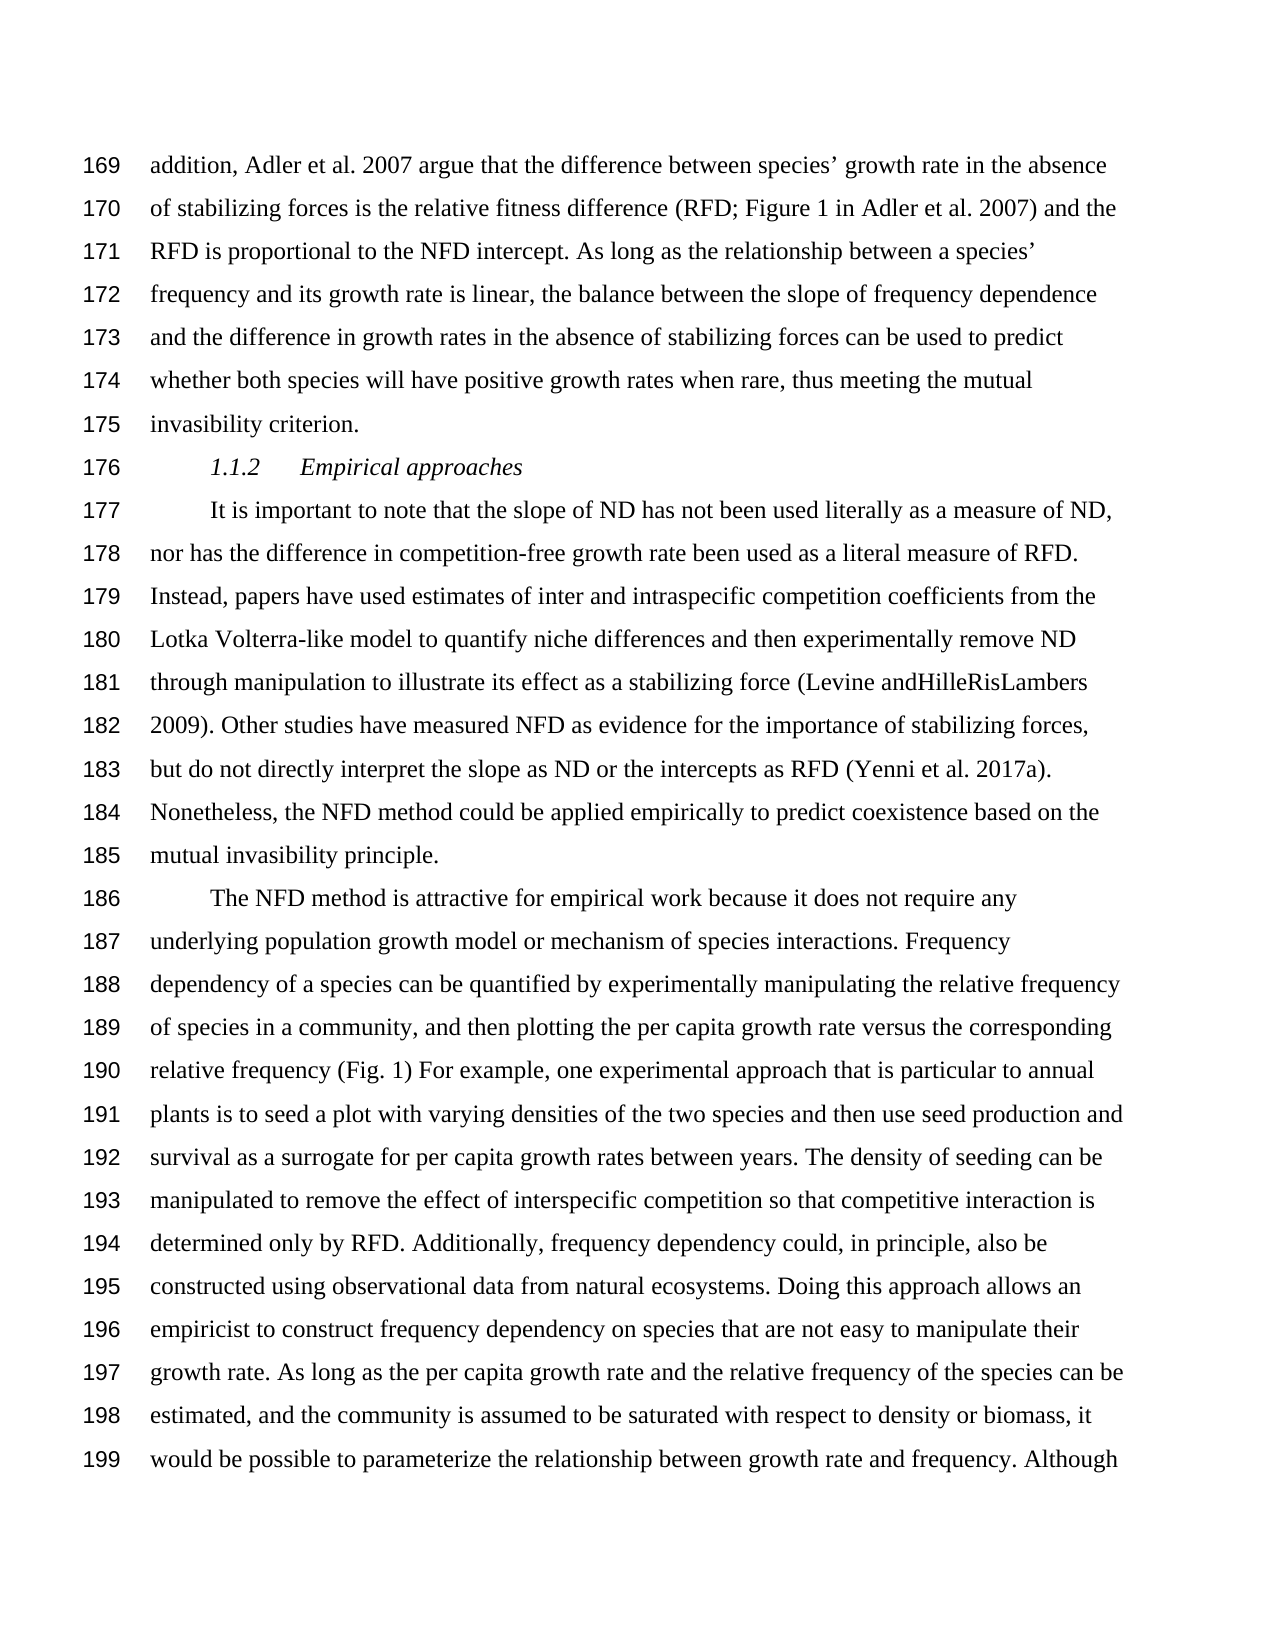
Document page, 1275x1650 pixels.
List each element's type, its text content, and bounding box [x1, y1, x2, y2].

text It is important to note that the slope of ND has not been used literally as a measure of ND, nor has the difference in competition-free growth rate been used as a literal measure of RFD. Instead, papers have used estimates of inter and intraspecific competition coefficients from the Lotka Volterra-like model to quantify niche differences and then experimentally remove ND through manipulation to illustrate its effect as a stabilizing force (Levine andHilleRisLambers 2009). Other studies have measured NFD as evidence for the importance of stabilizing forces, but do not directly interpret the slope as ND or the intercepts as RFD (Yenni et al. 2017a). Nonetheless, the NFD method could be applied empirically to predict coexistence based on the mutual invasibility principle. [150, 495, 1125, 869]
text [150, 883, 1125, 1472]
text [150, 150, 1125, 437]
list Empirical approaches [150, 452, 1125, 481]
